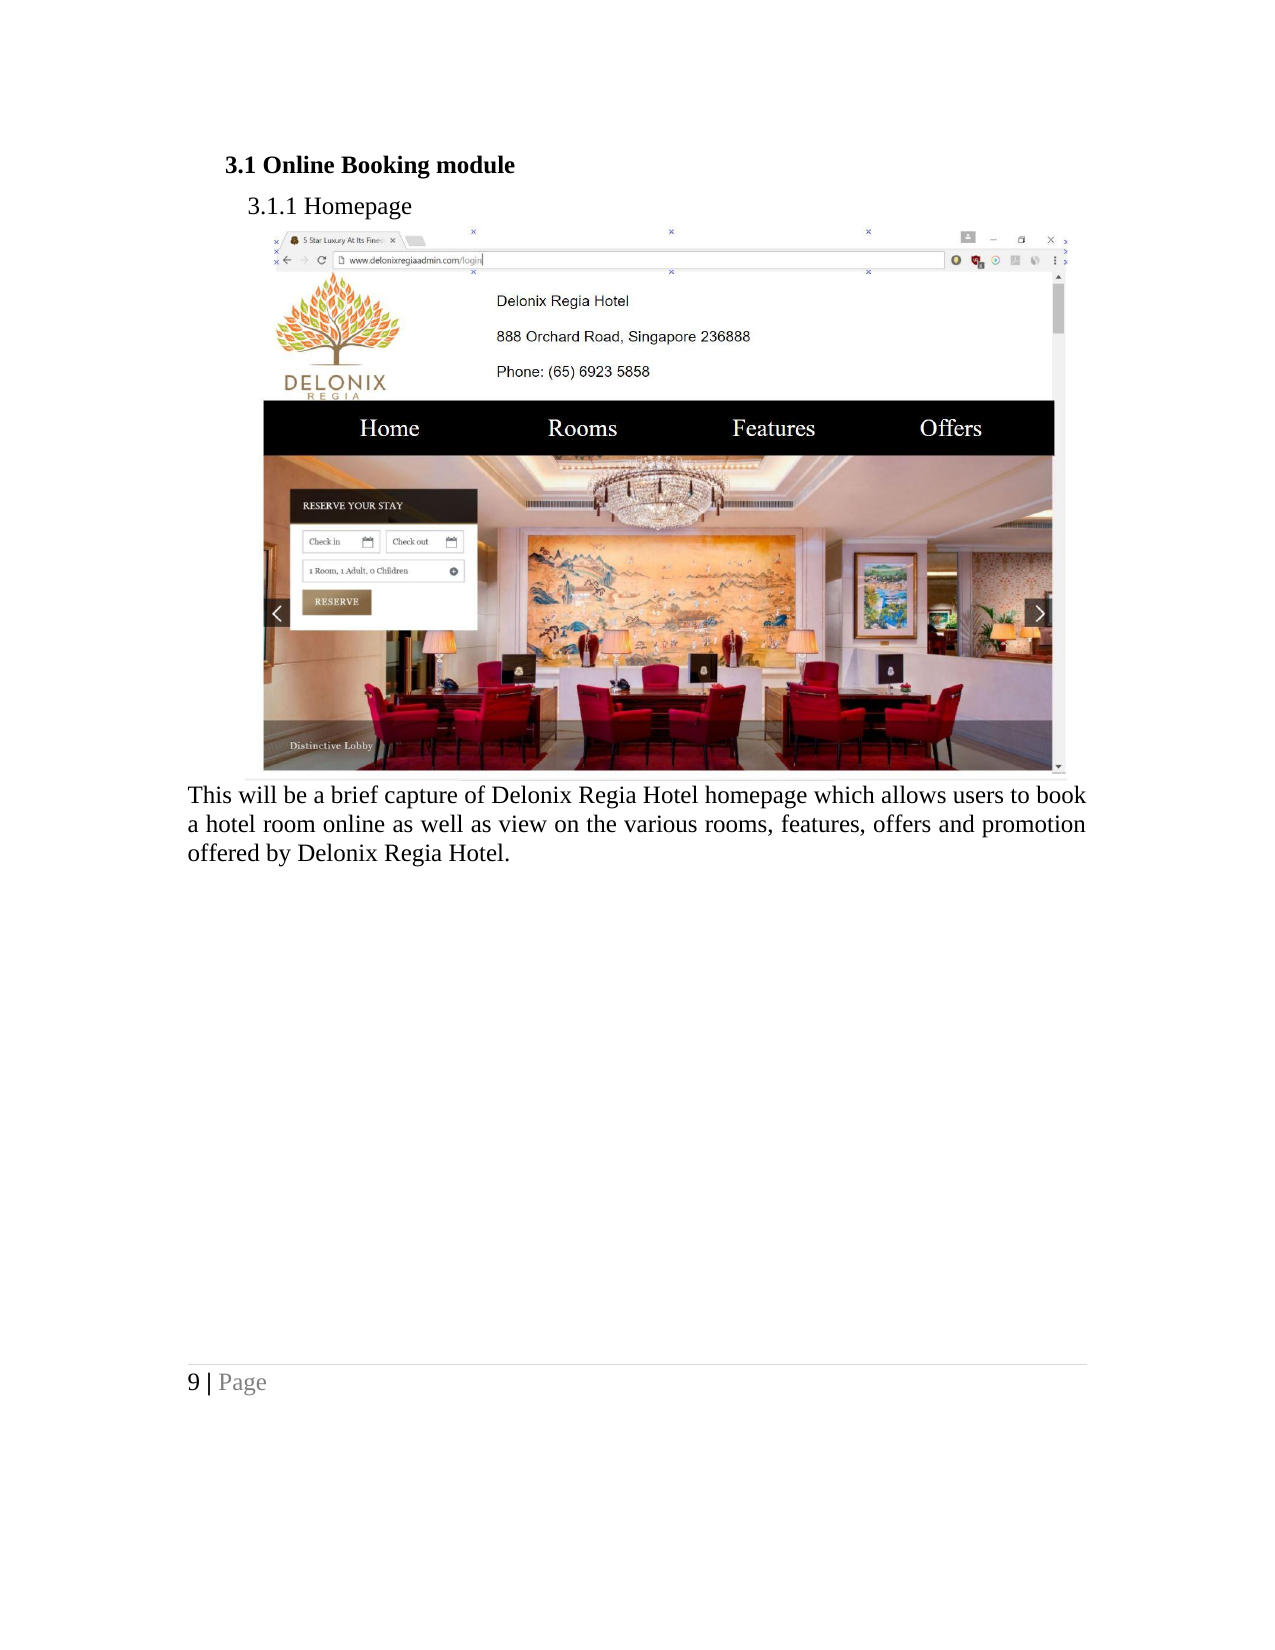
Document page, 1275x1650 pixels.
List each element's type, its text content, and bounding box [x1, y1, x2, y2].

subtitle 3.1.1 Homepage [247, 191, 1087, 220]
subtitle 3.1 Online Booking module [225, 150, 1087, 179]
picture [245, 226, 1068, 781]
text This will be a brief capture of Delonix Regia Hotel homepage which allows users to book a hotel room online as well as view on the various rooms, features, offers and promotion offered by Delonix Regia Hotel. [187, 780, 1087, 867]
